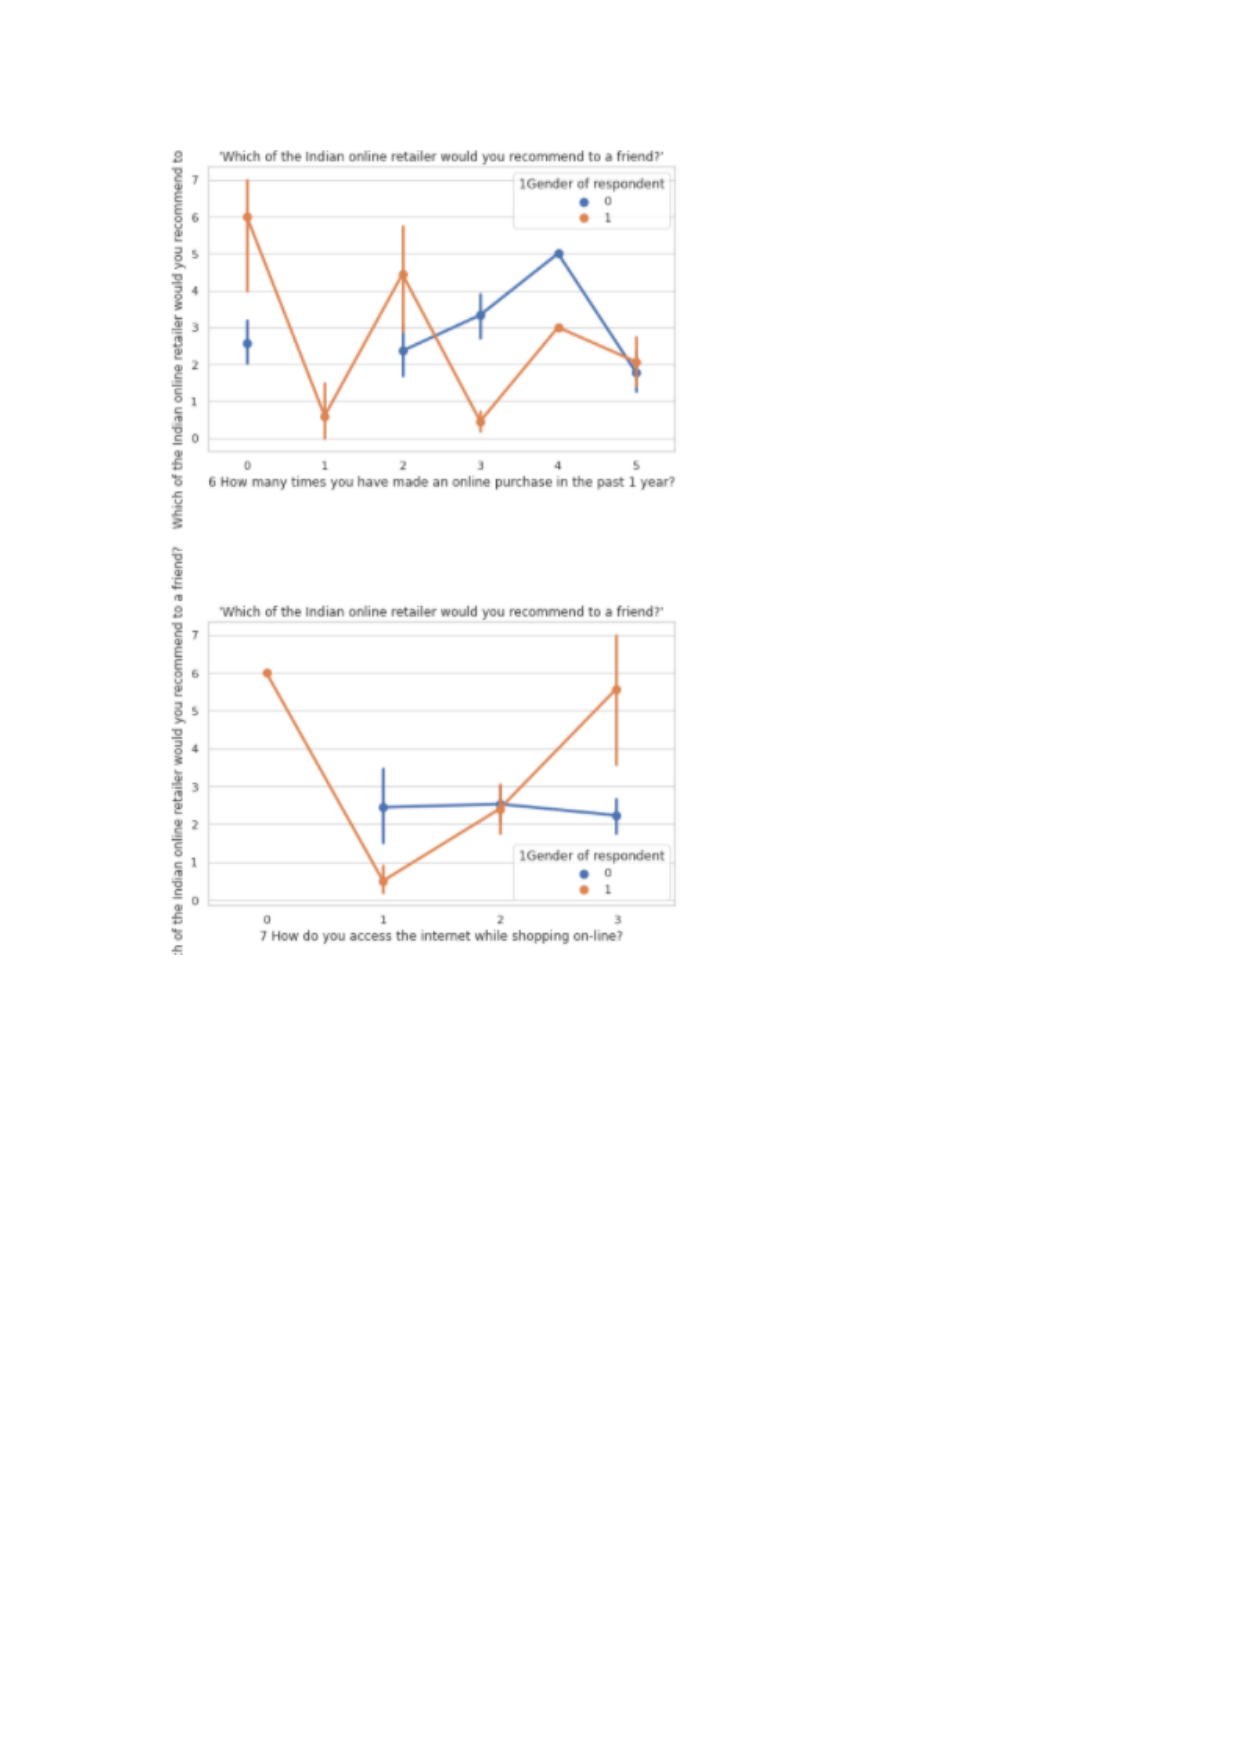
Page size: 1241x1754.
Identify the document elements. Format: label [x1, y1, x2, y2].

picture [150, 150, 700, 955]
